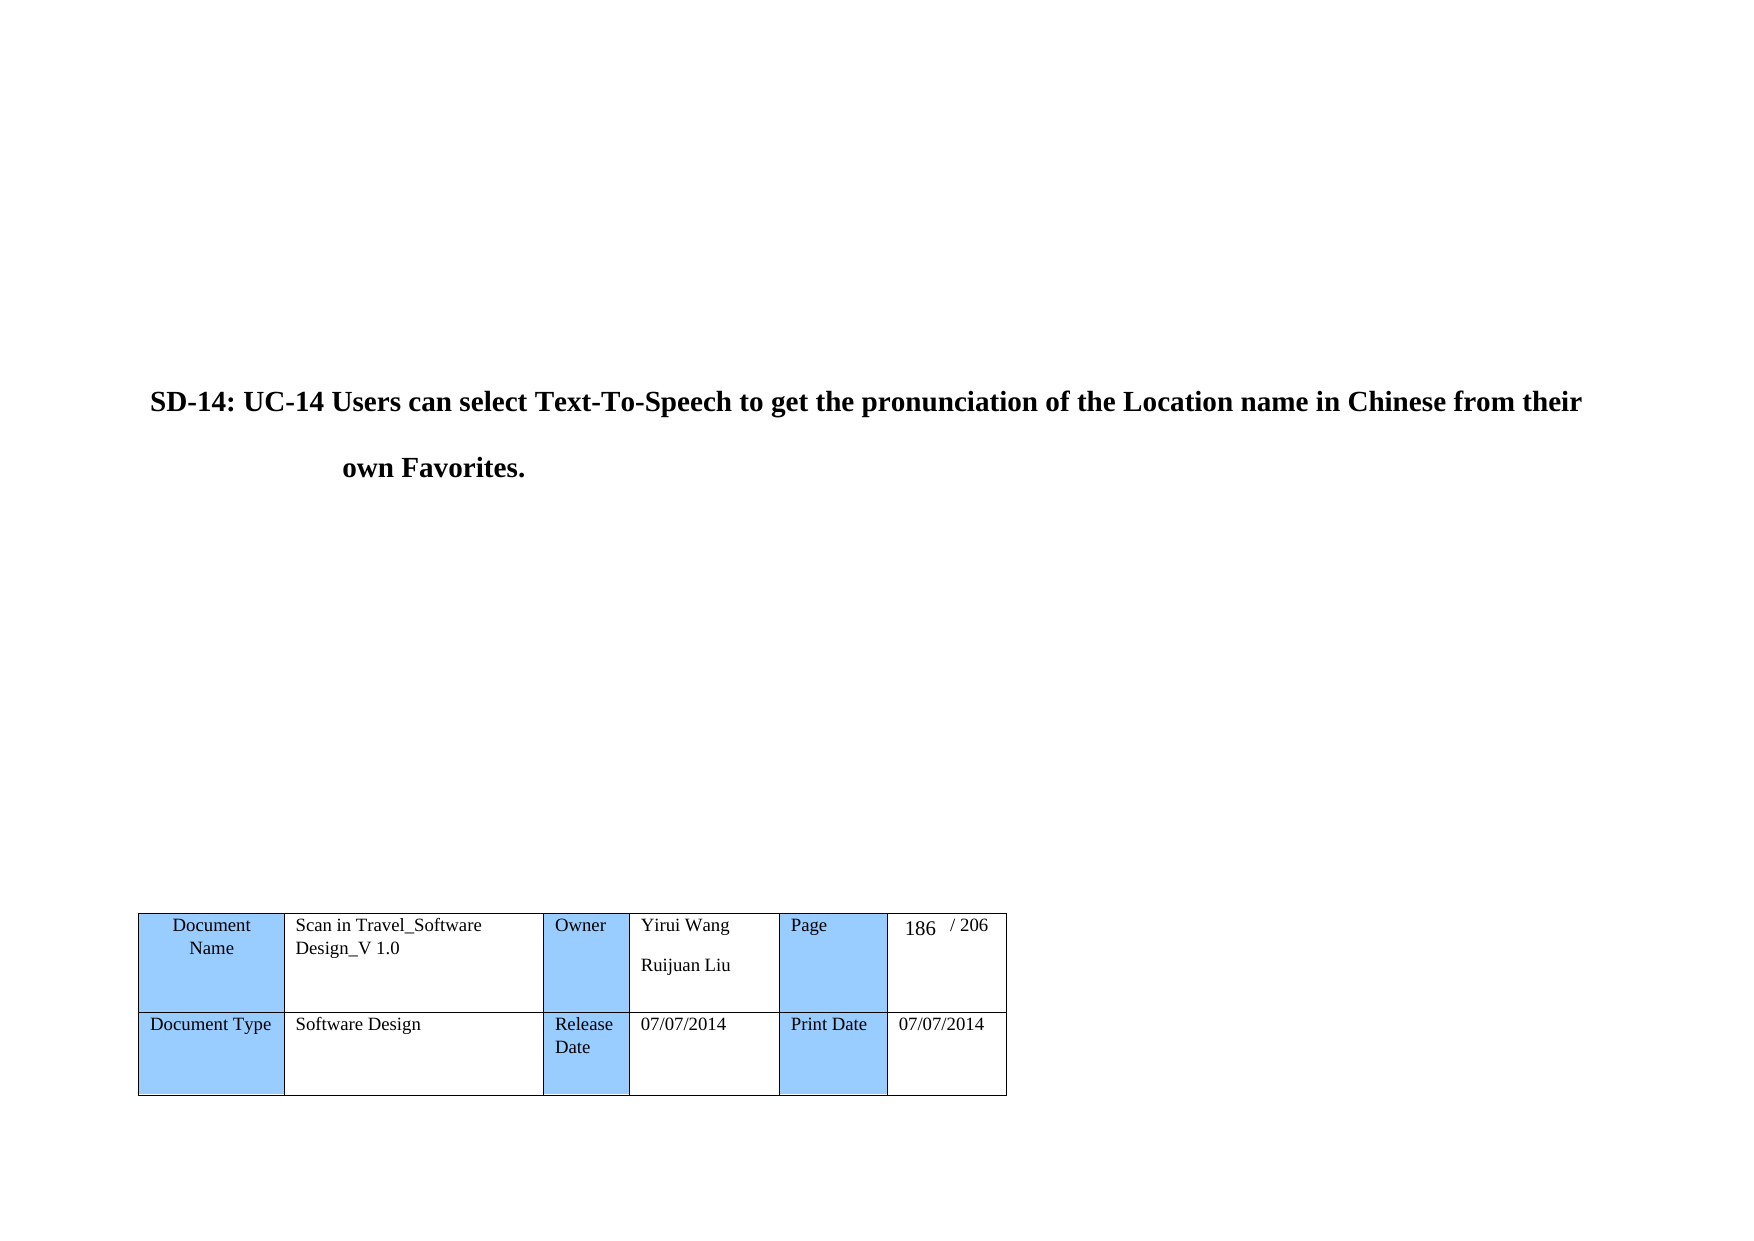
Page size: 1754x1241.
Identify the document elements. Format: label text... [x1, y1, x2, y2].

text SD-14: UC-14 Users can select Text-To-Speech to get the pronunciation of the Location name in Chinese from their own Favorites. [150, 368, 1604, 501]
